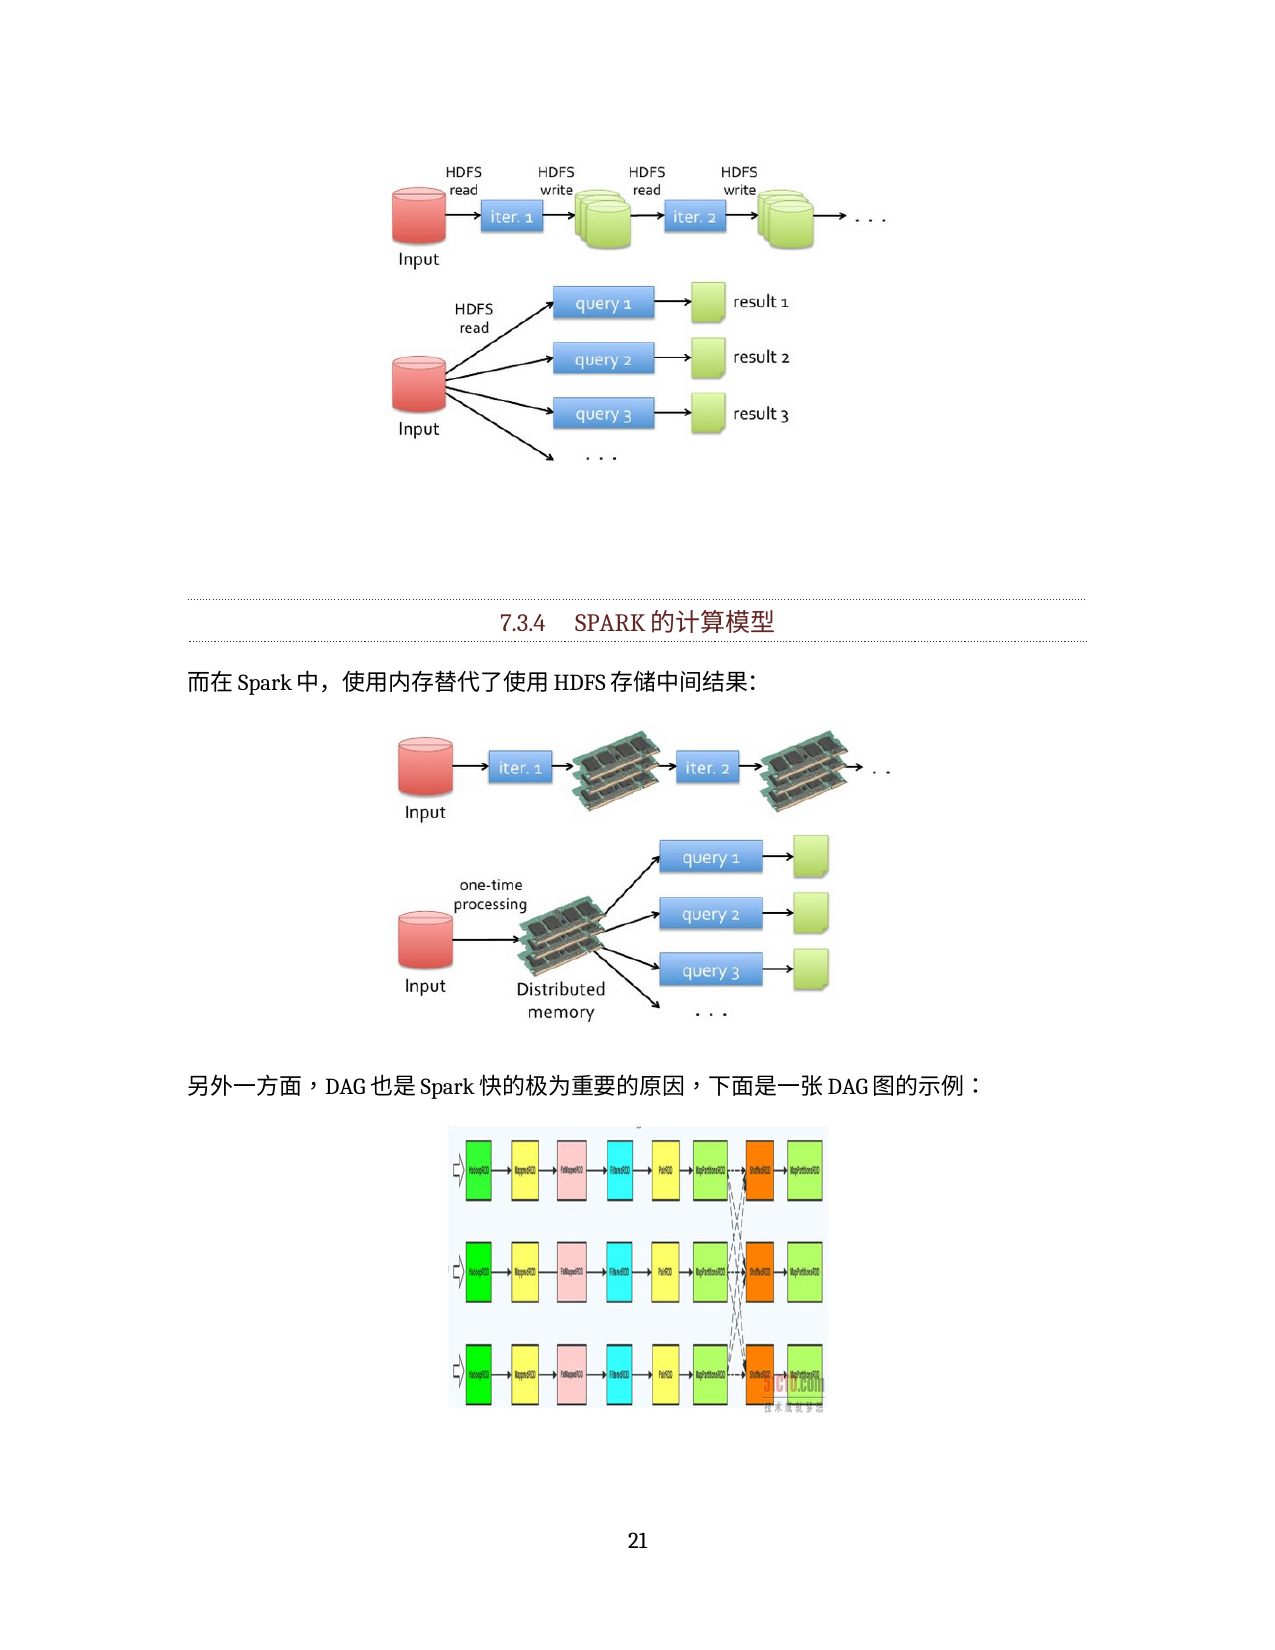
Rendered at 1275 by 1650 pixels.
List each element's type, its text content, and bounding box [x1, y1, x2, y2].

text 而在Spark中，使用内存替代了使用HDFS存储中间结果： [187, 664, 1087, 697]
picture [383, 719, 892, 1022]
text 另外一方面，DAG也是Spark快的极为重要的原因，下面是一张DAG图的示例： [187, 1070, 1087, 1101]
subtitle Spark的计算模型 [187, 599, 1087, 642]
picture [445, 1123, 830, 1423]
picture [372, 150, 903, 465]
